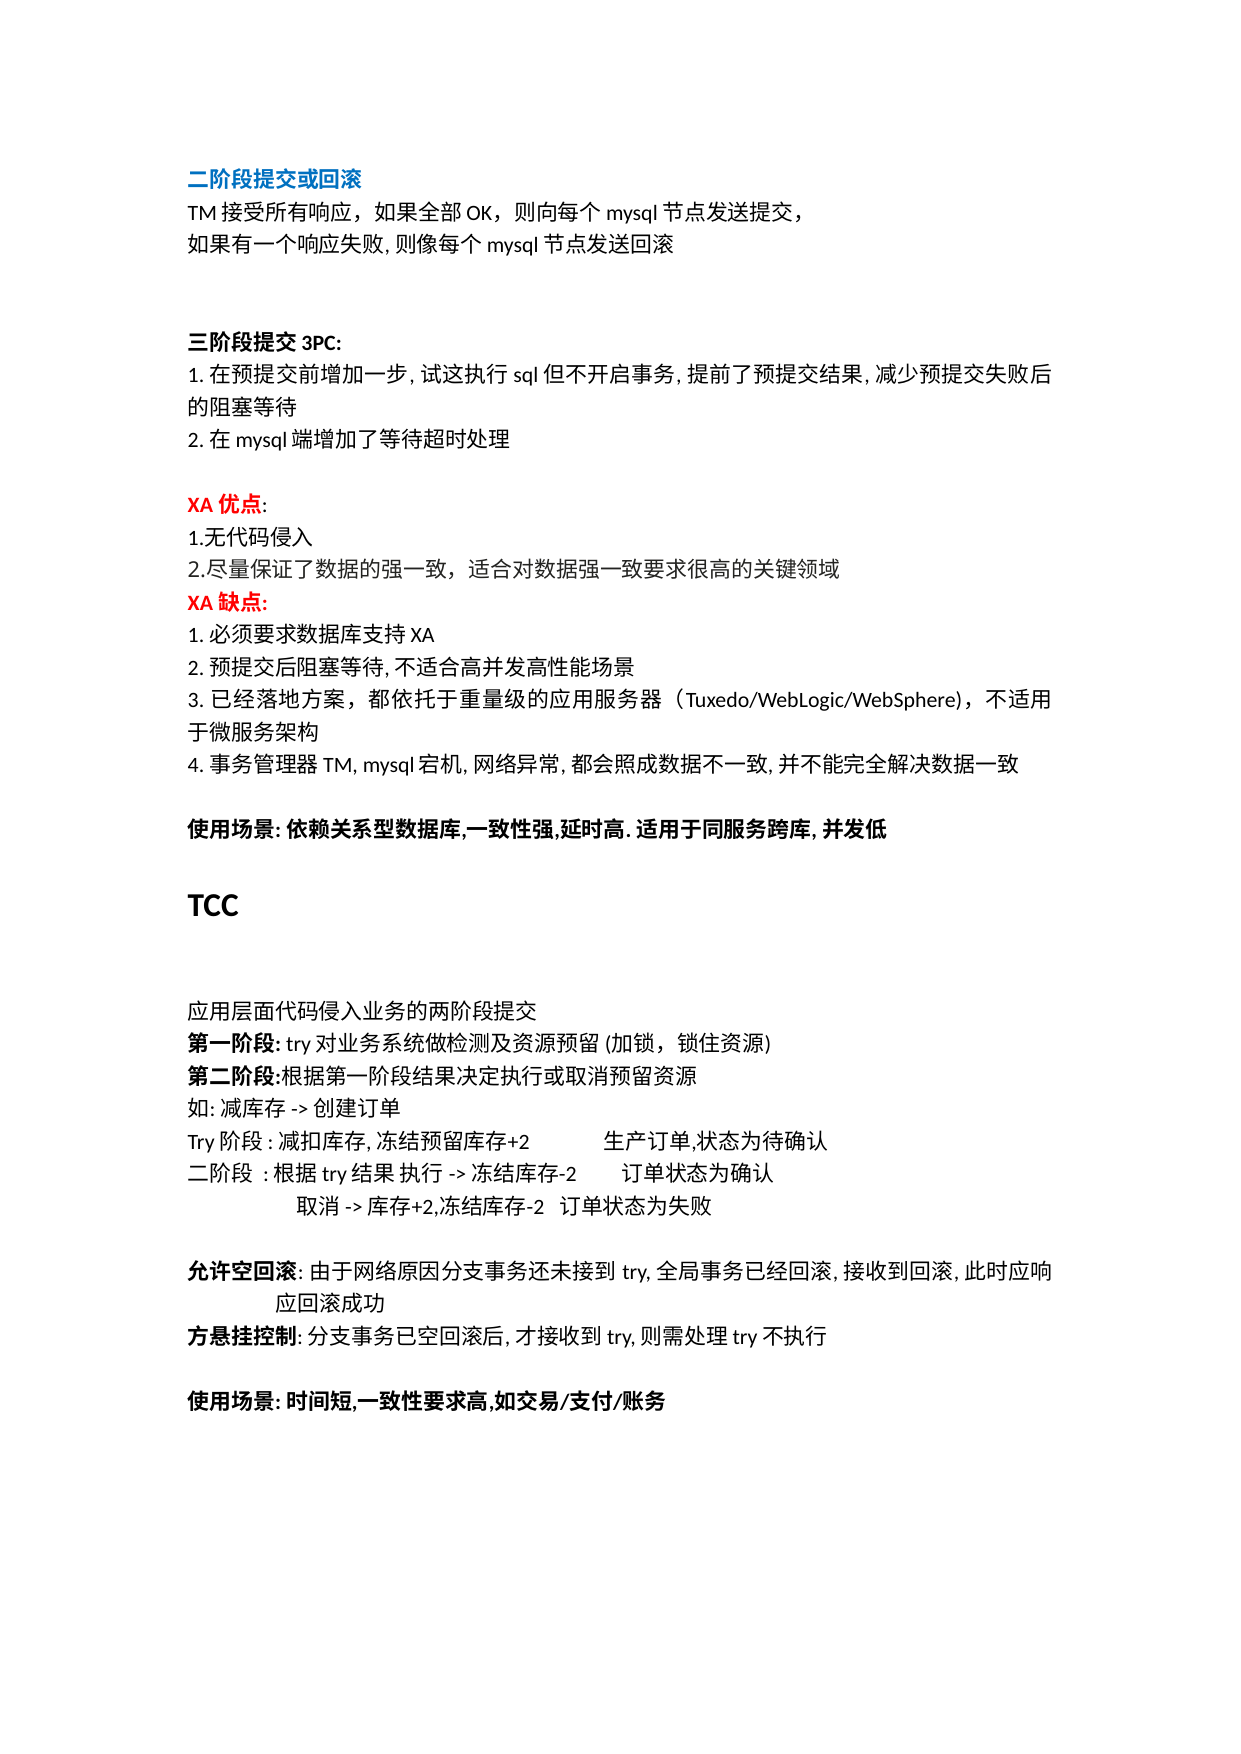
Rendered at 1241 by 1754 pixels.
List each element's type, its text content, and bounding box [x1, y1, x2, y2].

text 1. 必须要求数据库支持XA [187, 617, 1053, 649]
text 二阶段 : 根据try结果 执行 -> 冻结库存-2 订单状态为确认 [187, 1156, 1053, 1188]
text 4. 事务管理器TM, mysql宕机, 网络异常, 都会照成数据不一致, 并不能完全解决数据一致 [187, 747, 1053, 779]
text 使用场景: 时间短,一致性要求高,如交易/支付/账务 [187, 1383, 1053, 1416]
text 取消 -> 库存+2,冻结库存-2 订单状态为失败 [187, 1188, 1053, 1221]
subtitle TCC [187, 872, 1053, 937]
text 如果有一个响应失败, 则像每个mysql节点发送回滚 [187, 227, 1053, 259]
text 第二阶段:根据第一阶段结果决定执行或取消预留资源 [187, 1058, 1053, 1091]
text 2. 预提交后阻塞等待, 不适合高并发高性能场景 [187, 649, 1053, 682]
text TM接受所有响应，如果全部OK，则向每个mysql节点发送提交， [187, 194, 1053, 227]
text Try阶段 : 减扣库存, 冻结预留库存+2 生产订单,状态为待确认 [187, 1123, 1053, 1156]
text 允许空回滚: 由于网络原因分支事务还未接到try, 全局事务已经回滚, 接收到回滚, 此时应响应回滚成功 [187, 1253, 1053, 1318]
text 第一阶段: try对业务系统做检测及资源预留 (加锁，锁住资源) [187, 1026, 1053, 1058]
text 1.无代码侵入 [187, 519, 1053, 552]
text XA 缺点: [187, 584, 1053, 617]
text 2. 在mysql端增加了等待超时处理 [187, 422, 1053, 454]
text 三阶段提交3PC: [187, 324, 1053, 357]
text 方悬挂控制: 分支事务已空回滚后, 才接收到try, 则需处理try不执行 [187, 1318, 1053, 1351]
text 二阶段提交或回滚 [187, 162, 1053, 194]
text 2.尽量保证了数据的强一致，适合对数据强一致要求很高的关键领域 [187, 552, 1053, 584]
text 1. 在预提交前增加一步, 试这执行sql但不开启事务, 提前了预提交结果, 减少预提交失败后的阻塞等待 [187, 357, 1053, 422]
text 应用层面代码侵入业务的两阶段提交 [187, 993, 1053, 1026]
text XA 优点: [187, 487, 1053, 519]
text 使用场景: 依赖关系型数据库,一致性强,延时高. 适用于同服务跨库, 并发低 [187, 812, 1053, 844]
text 3. 已经落地方案，都依托于重量级的应用服务器（Tuxedo/WebLogic/WebSphere)，不适用于微服务架构 [187, 682, 1053, 747]
text 如: 减库存 -> 创建订单 [187, 1091, 1053, 1123]
